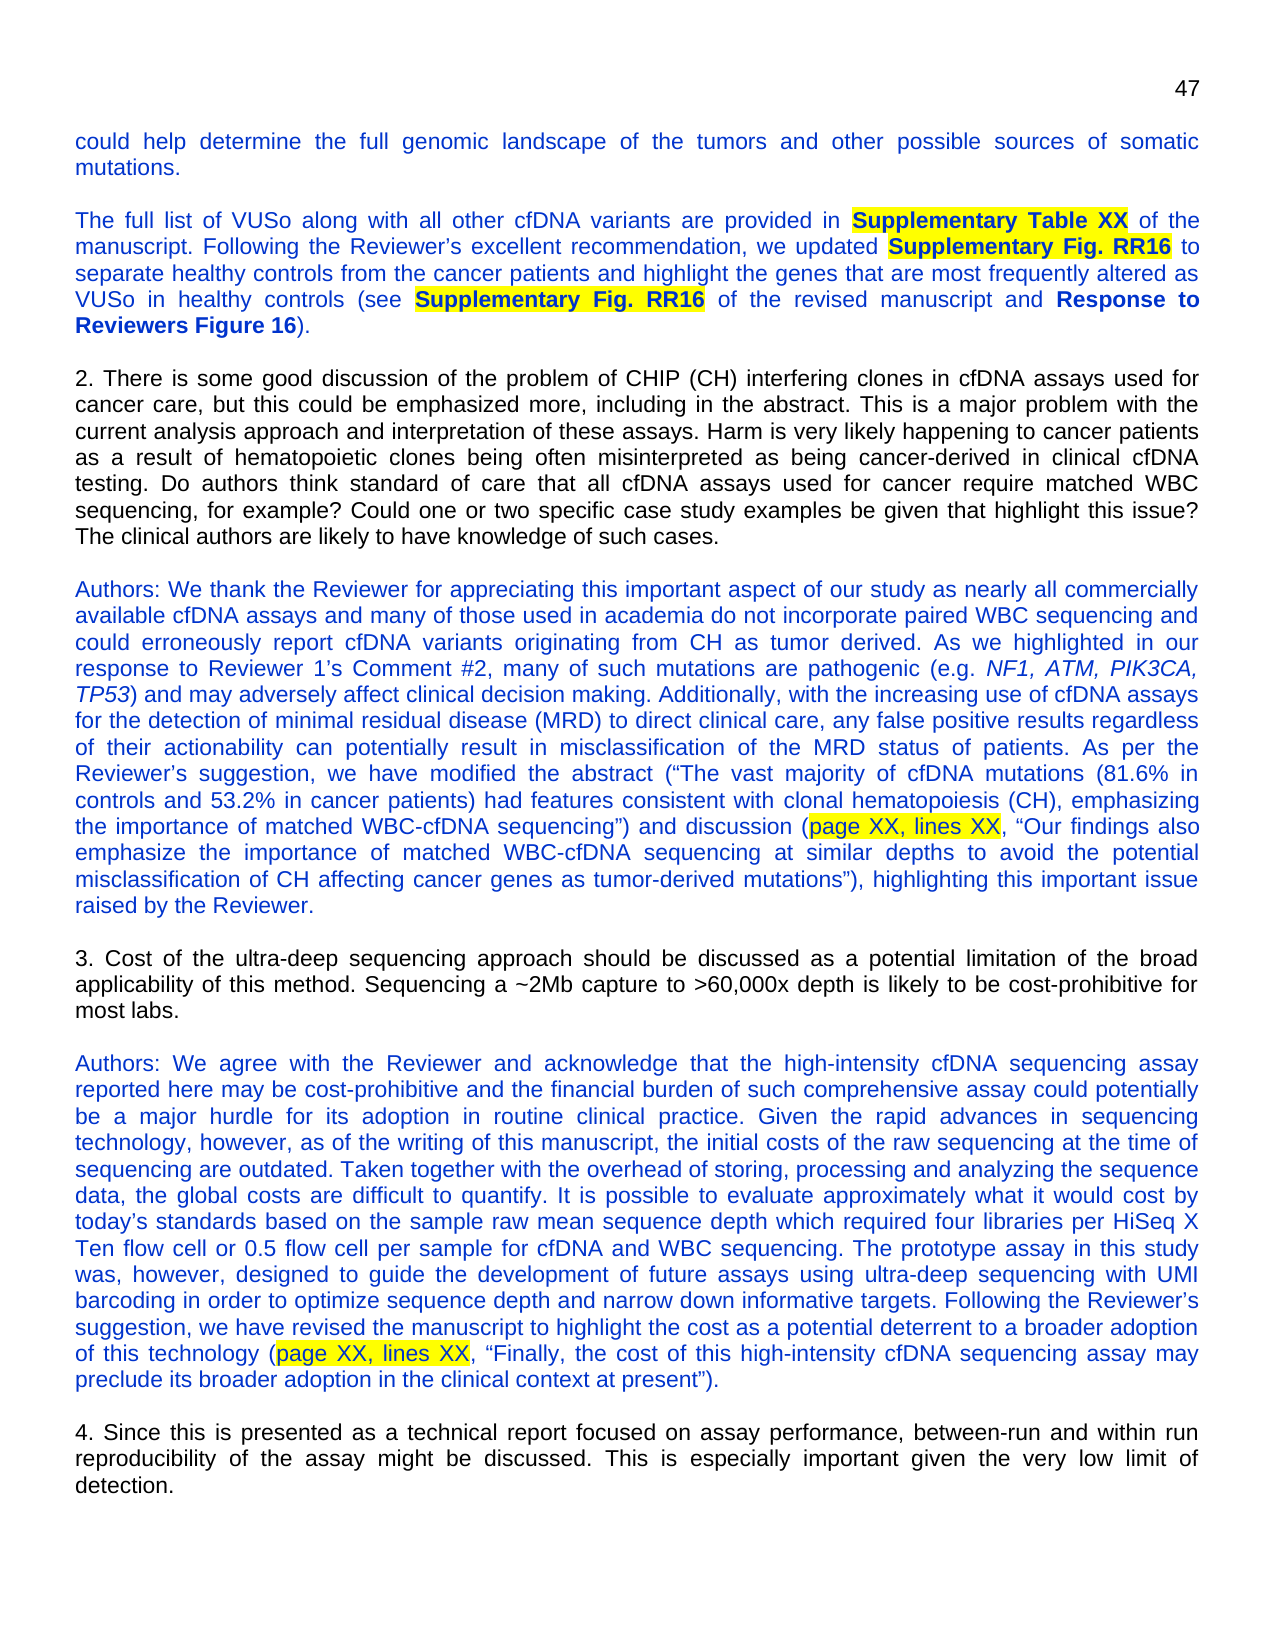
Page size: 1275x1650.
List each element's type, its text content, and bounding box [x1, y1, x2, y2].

text 2. There is some good discussion of the problem of CHIP (CH) interfering clones in cfDNA assays used for cancer care, but this could be emphasized more, including in the abstract. This is a major problem with the current analysis approach and interpretation of these assays. Harm is very likely happening to cancer patients as a result of hematopoietic clones being often misinterpreted as being cancer-derived in clinical cfDNA testing. Do authors think standard of care that all cfDNA assays used for cancer require matched WBC sequencing, for example? Could one or two specific case study examples be given that highlight this issue? The clinical authors are likely to have knowledge of such cases. [75, 365, 1200, 549]
text 4. Since this is presented as a technical report focused on assay performance, between-run and within run reproducibility of the assay might be discussed. This is especially important given the very low limit of detection. [75, 1419, 1200, 1498]
text 3. Cost of the ultra-deep sequencing approach should be discussed as a potential limitation of the broad applicability of this method. Sequencing a ~2Mb capture to >60,000x depth is likely to be cost-prohibitive for most labs. [75, 945, 1200, 1024]
text Authors: We thank the Reviewer for appreciating this important aspect of our study as nearly all commercially available cfDNA assays and many of those used in academia do not incorporate paired WBC sequencing and could erroneously report cfDNA variants originating from CH as tumor derived. As we highlighted in our response to Reviewer 1’s Comment #2, many of such mutations are pathogenic (e.g. NF1, ATM, PIK3CA, TP53) and may adversely affect clinical decision making. Additionally, with the increasing use of cfDNA assays for the detection of minimal residual disease (MRD) to direct clinical care, any false positive results regardless of their actionability can potentially result in misclassification of the MRD status of patients. As per the Reviewer’s suggestion, we have modified the abstract (“The vast majority of cfDNA mutations (81.6% in controls and 53.2% in cancer patients) had features consistent with clonal hematopoiesis (CH), emphasizing the importance of matched WBC-cfDNA sequencing”) and discussion (page XX, lines XX, “Our findings also emphasize the importance of matched WBC-cfDNA sequencing at similar depths to avoid the potential misclassification of CH affecting cancer genes as tumor-derived mutations”), highlighting this important issue raised by the Reviewer. [75, 576, 1200, 918]
text Authors: We agree with the Reviewer and acknowledge that the high-intensity cfDNA sequencing assay reported here may be cost-prohibitive and the financial burden of such comprehensive assay could potentially be a major hurdle for its adoption in routine clinical practice. Given the rapid advances in sequencing technology, however, as of the writing of this manuscript, the initial costs of the raw sequencing at the time of sequencing are outdated. Taken together with the overhead of storing, processing and analyzing the sequence data, the global costs are difficult to quantify. It is possible to evaluate approximately what it would cost by today’s standards based on the sample raw mean sequence depth which required four libraries per HiSeq X Ten flow cell or 0.5 flow cell per sample for cfDNA and WBC sequencing. The prototype assay in this study was, however, designed to guide the development of future assays using ultra-deep sequencing with UMI barcoding in order to optimize sequence depth and narrow down informative targets. Following the Reviewer’s suggestion, we have revised the manuscript to highlight the cost as a potential deterrent to a broader adoption of this technology (page XX, lines XX, “Finally, the cost of this high-intensity cfDNA sequencing assay may preclude its broader adoption in the clinical context at present”). [75, 1050, 1200, 1393]
text The full list of VUSo along with all other cfDNA variants are provided in Supplementary Table XX of the manuscript. Following the Reviewer’s excellent recommendation, we updated Supplementary Fig. RR16 to separate healthy controls from the cancer patients and highlight the genes that are most frequently altered as VUSo in healthy controls (see Supplementary Fig. RR16 of the revised manuscript and Response to Reviewers Figure 16). [75, 207, 1200, 338]
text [75, 128, 1200, 180]
